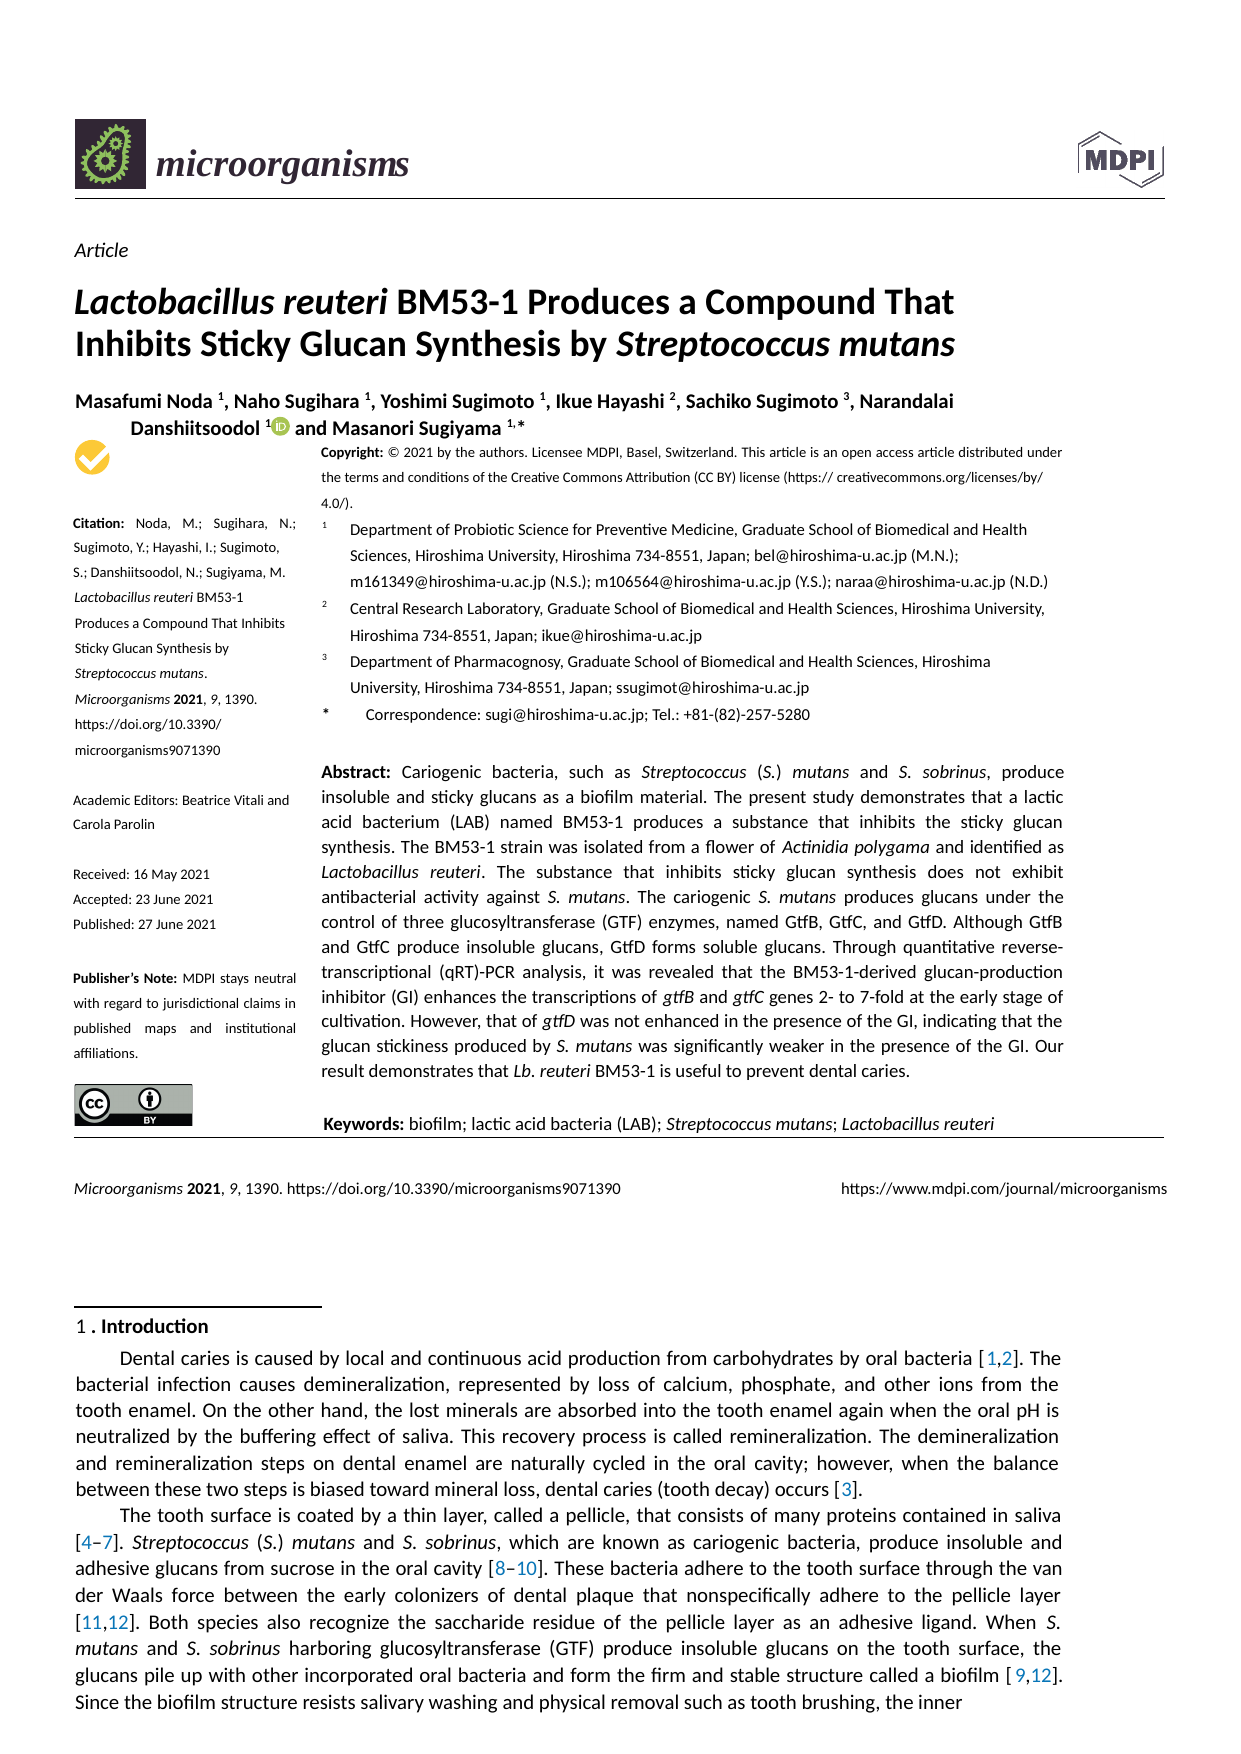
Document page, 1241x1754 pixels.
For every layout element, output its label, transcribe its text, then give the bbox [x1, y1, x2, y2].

subtitle Masafumi Noda , Naho Sugihara 1, Yoshimi Sugimoto 1, Ikue Hayashi 2, Sachiko Sugimoto 3, Narandalai Danshiitsoodol 1 and Masanori Sugiyama 1,* [75, 388, 1064, 441]
text Citation: Noda, M.; Sugihara, N.; Sugimoto, Y.; Hayashi, I.; Sugimoto, [73, 514, 296, 557]
text Published: 27 June 2021 [73, 915, 296, 933]
text Publisher’s Note: MDPI stays neutral with regard to jurisdictional claims in published maps and institutional affiliations. [73, 970, 296, 1062]
text * Correspondence: sugi@hiroshima-u.ac.jp; Tel.: +81-(82)-257-5280 [322, 704, 1064, 725]
text Received: 16 May 2021 [73, 865, 296, 883]
text Copyright: © 2021 by the authors. Licensee MDPI, Basel, Switzerland. This article is an open access article distributed under the terms and conditions of the Creative Commons Attribution (CC BY) license (https:// creativecommons.org/licenses/by/ [321, 443, 1064, 487]
text Article [74, 237, 1064, 262]
text Keywords: biofilm; lactic acid bacteria (LAB); Streptococcus mutans; Lactobacillus reuteri [323, 1113, 1064, 1136]
text Lactobacillus reuteri BM53-1 Produces a Compound That Inhibits Sticky Glucan Synthesis by Streptococcus mutans. Microorganisms 2021, 9, 1390. https://doi.org/10.3390/ microorganisms9071390 [74, 588, 292, 759]
text Carola Parolin [73, 816, 296, 833]
picture [74, 1084, 193, 1126]
picture [1076, 130, 1164, 188]
text S.; Danshiitsoodol, N.; Sugiyama, M. [73, 564, 296, 581]
text Microorganisms 2021, 9, 1390. https://doi.org/10.3390/microorganisms9071390 https://www.mdpi.com/journal/microorganisms [74, 1178, 1064, 1198]
text Lactobacillus reuteri BM53-1 Produces a Compound That Inhibits Sticky Glucan Synthesis by Streptococcus mutans [74, 280, 1064, 366]
list Department of Pharmacognosy, Graduate School of Biomedical and Health Sciences, Hiroshima University, Hiroshima 734-8551, Japan; ssugimot@hiroshima-u.ac.jp [322, 651, 1064, 698]
text Academic Editors: Beatrice Vitali and [73, 791, 296, 808]
list Department of Probiotic Science for Preventive Medicine, Graduate School of Biomedical and Health Sciences, Hiroshima University, Hiroshima 734-8551, Japan; bel@hiroshima-u.ac.jp (M.N.); m161349@hiroshima-u.ac.jp (N.S.); m106564@hiroshima-u.ac.jp (Y.S.); naraa@hiroshima-u.ac.jp (N.D.) [322, 519, 1064, 592]
text 4.0/). [321, 494, 1064, 512]
text Accepted: 23 June 2021 [73, 890, 296, 908]
text Abstract: Cariogenic bacteria, such as Streptococcus (S.) mutans and S. sobrinus, produce insoluble and sticky glucans as a biofilm material. The present study demonstrates that a lactic acid bacterium (LAB) named BM53-1 produces a substance that inhibits the sticky glucan synthesis. The BM53-1 strain was isolated from a flower of Actinidia polygama and identified as Lactobacillus reuteri. The substance that inhibits sticky glucan synthesis does not exhibit antibacterial activity against S. mutans. The cariogenic S. mutans produces glucans under the control of three glucosyltransferase (GTF) enzymes, named GtfB, GtfC, and GtfD. Although GtfB and GtfC produce insoluble glucans, GtfD forms soluble glucans. Through quantitative reverse-transcriptional (qRT)-PCR analysis, it was revealed that the BM53-1-derived glucan-production inhibitor (GI) enhances the transcriptions of gtfB and gtfC genes 2- to 7-fold at the early stage of cultivation. However, that of gtfD was not enhanced in the presence of the GI, indicating that the glucan stickiness produced by S. mutans was significantly weaker in the presence of the GI. Our result demonstrates that Lb. reuteri BM53-1 is useful to prevent dental caries. [321, 761, 1064, 1082]
list Central Research Laboratory, Graduate School of Biomedical and Health Sciences, Hiroshima University, Hiroshima 734-8551, Japan; ikue@hiroshima-u.ac.jp [322, 598, 1064, 645]
